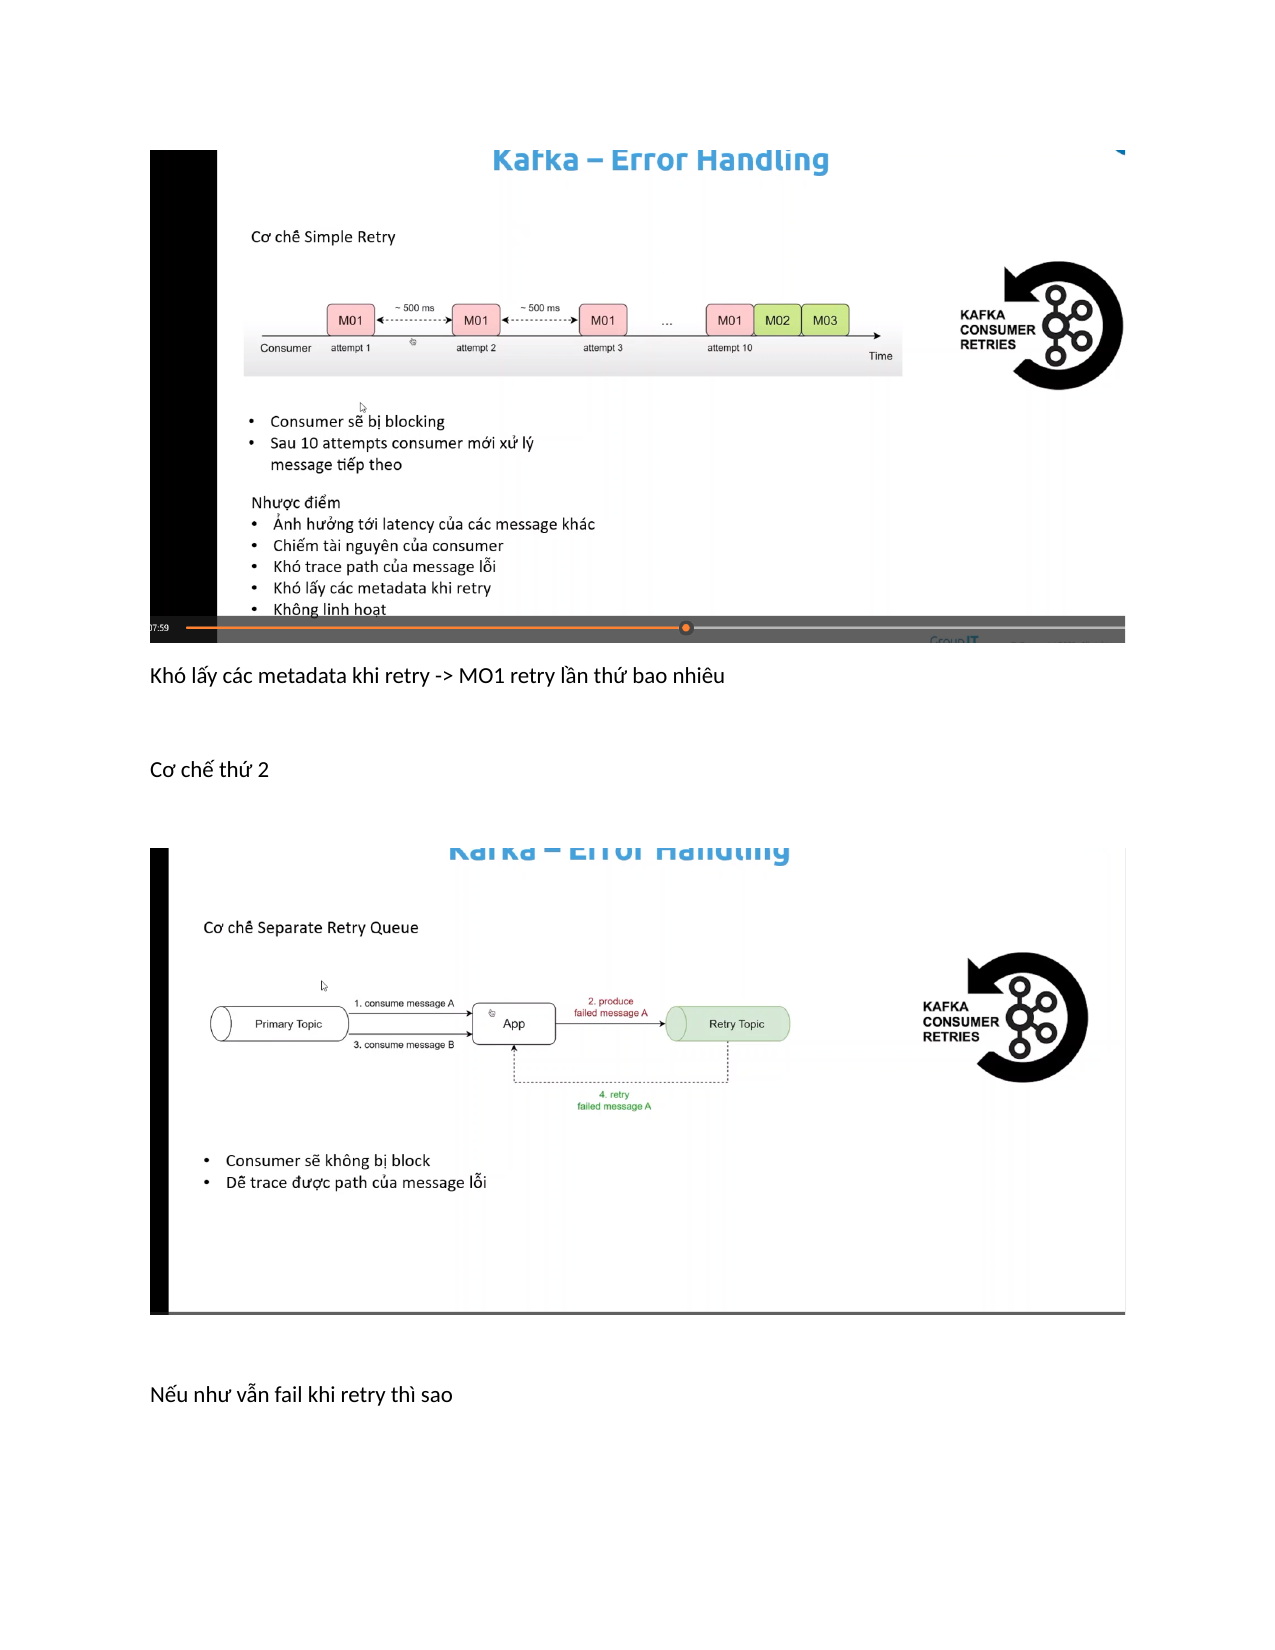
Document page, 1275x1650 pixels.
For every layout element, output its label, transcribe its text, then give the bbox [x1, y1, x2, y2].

picture [150, 848, 1125, 1315]
text Khó lấy các metadata khi retry -> MO1 retry lần thứ bao nhiêu [150, 661, 1125, 689]
text Nếu như vẫn fail khi retry thì sao [150, 1380, 1125, 1408]
picture [150, 150, 1125, 643]
text Cơ chế thứ 2 [150, 755, 1125, 783]
